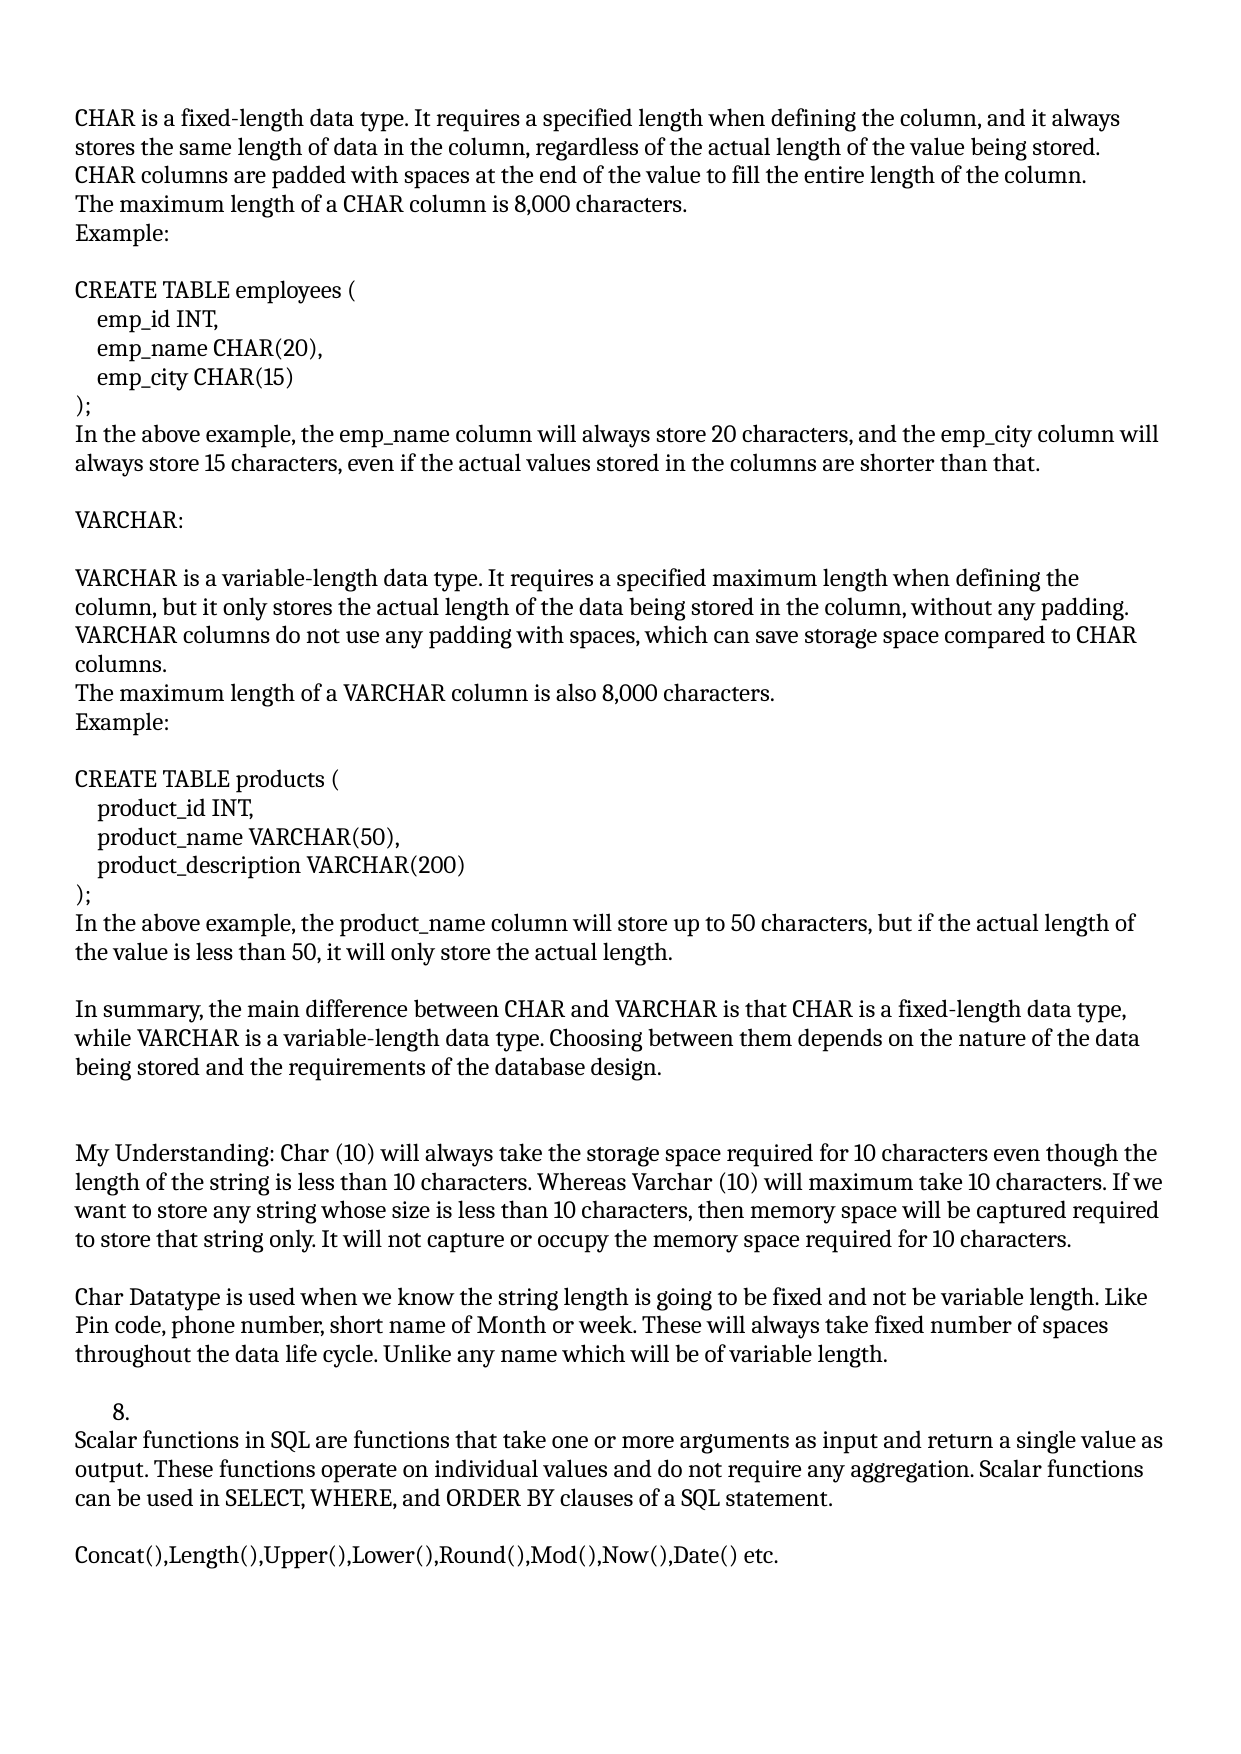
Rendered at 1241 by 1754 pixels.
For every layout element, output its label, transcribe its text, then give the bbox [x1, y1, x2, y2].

text emp_city CHAR(15) [75, 362, 1165, 391]
text CREATE TABLE products ( [75, 765, 1165, 794]
text The maximum length of a CHAR column is 8,000 characters. [75, 190, 1165, 219]
text Example: [75, 219, 1165, 247]
text product_name VARCHAR(50), [75, 822, 1165, 851]
text Concat(),Length(),Upper(),Lower(),Round(),Mod(),Now(),Date() etc. [75, 1541, 1165, 1570]
text VARCHAR is a variable-length data type. It requires a specified maximum length when defining the column, but it only stores the actual length of the data being stored in the column, without any padding. [75, 564, 1165, 621]
text In the above example, the emp_name column will always store 20 characters, and the emp_city column will always store 15 characters, even if the actual values stored in the columns are shorter than that. [75, 420, 1165, 477]
text Example: [75, 707, 1165, 736]
text emp_id INT, [75, 305, 1165, 334]
text CHAR is a fixed-length data type. It requires a specified length when defining the column, and it always stores the same length of data in the column, regardless of the actual length of the value being stored. [75, 104, 1165, 161]
text product_id INT, [75, 794, 1165, 822]
text The maximum length of a VARCHAR column is also 8,000 characters. [75, 679, 1165, 707]
text product_description VARCHAR(200) [75, 851, 1165, 880]
text My Understanding: Char (10) will always take the storage space required for 10 characters even though the length of the string is less than 10 characters. Whereas Varchar (10) will maximum take 10 characters. If we want to store any string whose size is less than 10 characters, then memory space will be captured required to store that string only. It will not capture or occupy the memory space required for 10 characters. [75, 1139, 1165, 1254]
text ); [75, 391, 1165, 420]
text VARCHAR columns do not use any padding with spaces, which can save storage space compared to CHAR columns. [75, 621, 1165, 679]
text In the above example, the product_name column will store up to 50 characters, but if the actual length of the value is less than 50, it will only store the actual length. [75, 909, 1165, 966]
text Scalar functions in SQL are functions that take one or more arguments as input and return a single value as output. These functions operate on individual values and do not require any aggregation. Scalar functions can be used in SELECT, WHERE, and ORDER BY clauses of a SQL statement. [75, 1426, 1165, 1512]
text CHAR columns are padded with spaces at the end of the value to fill the entire length of the column. [75, 161, 1165, 190]
text VARCHAR: [75, 506, 1165, 535]
text CREATE TABLE employees ( [75, 276, 1165, 305]
text In summary, the main difference between CHAR and VARCHAR is that CHAR is a fixed-length data type, while VARCHAR is a variable-length data type. Choosing between them depends on the nature of the data being stored and the requirements of the database design. [75, 995, 1165, 1081]
text emp_name CHAR(20), [75, 334, 1165, 362]
text ); [75, 880, 1165, 909]
text Char Datatype is used when we know the string length is going to be fixed and not be variable length. Like Pin code, phone number, short name of Month or week. These will always take fixed number of spaces throughout the data life cycle. Unlike any name which will be of variable length. [75, 1282, 1165, 1369]
